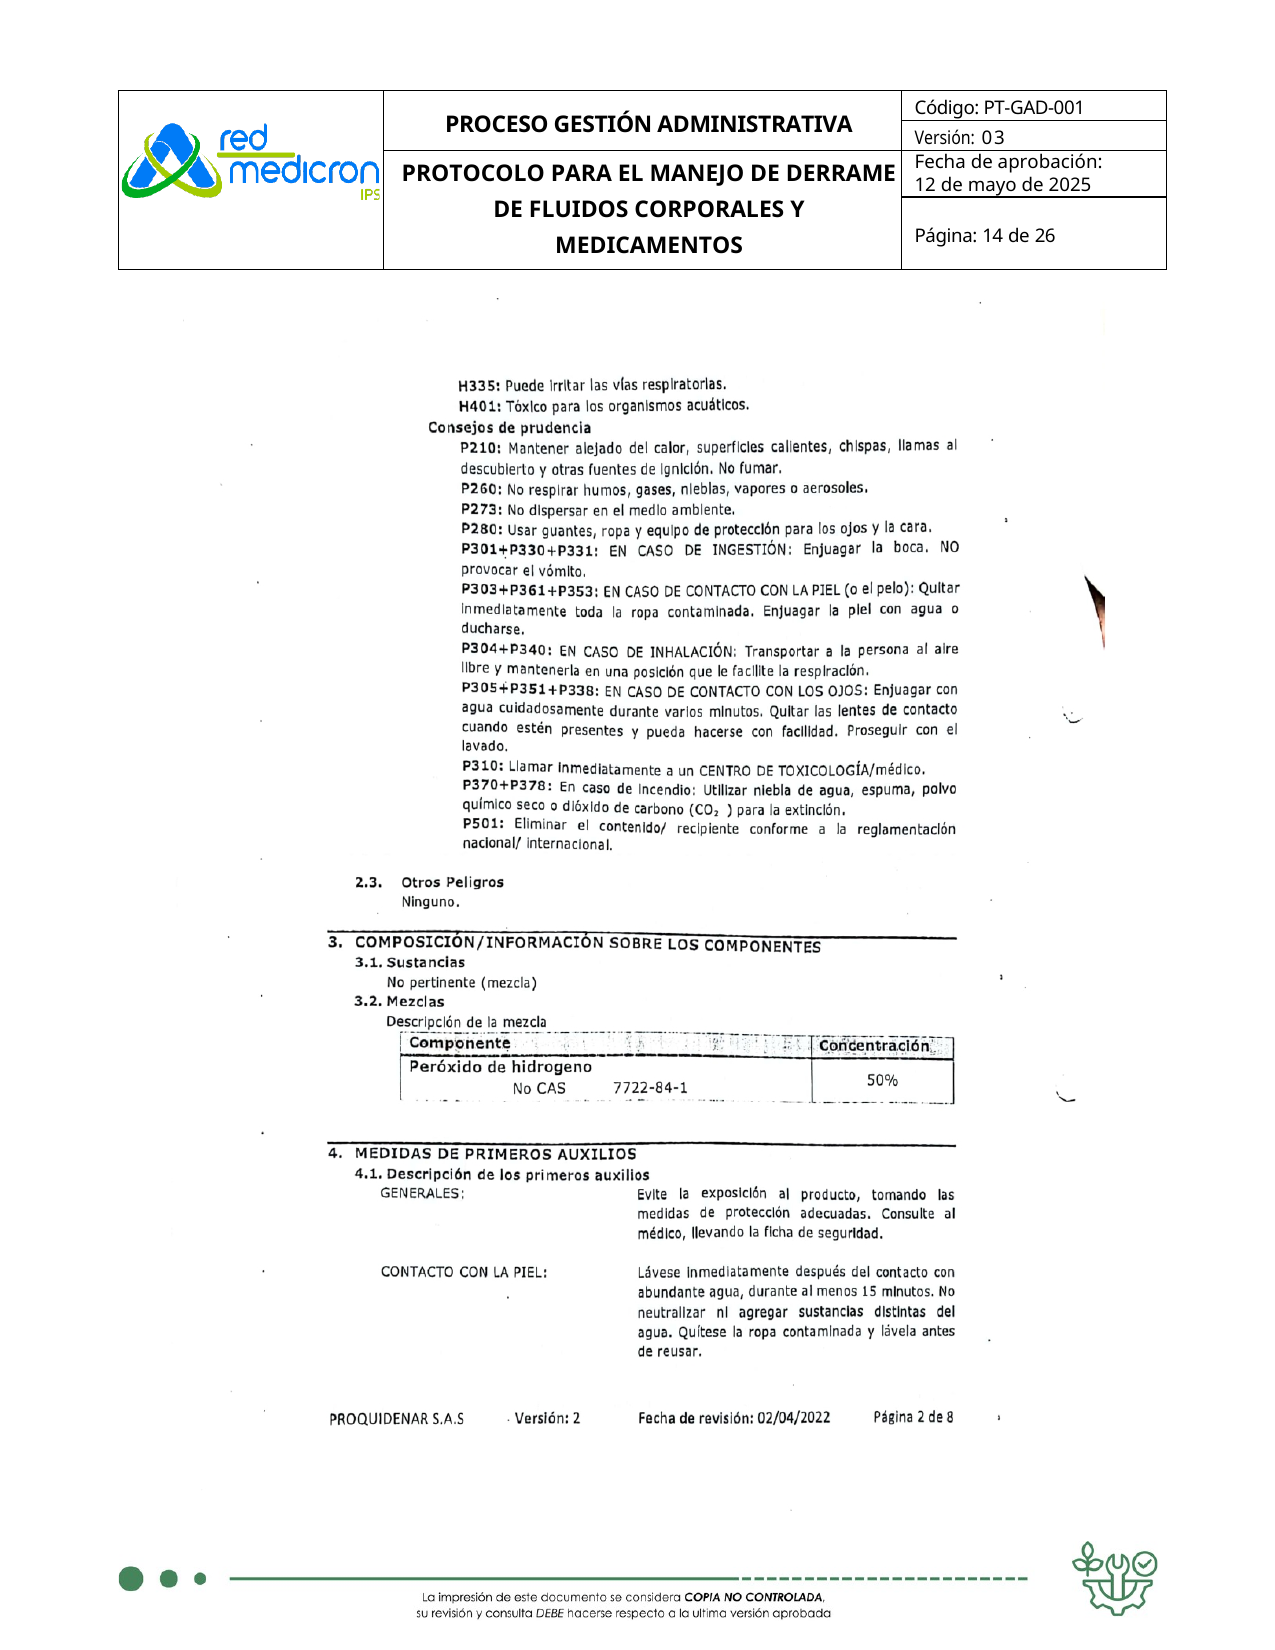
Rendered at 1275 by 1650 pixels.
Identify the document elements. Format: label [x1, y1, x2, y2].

picture [118, 1541, 1158, 1621]
picture [121, 123, 380, 200]
picture [150, 298, 1125, 1511]
